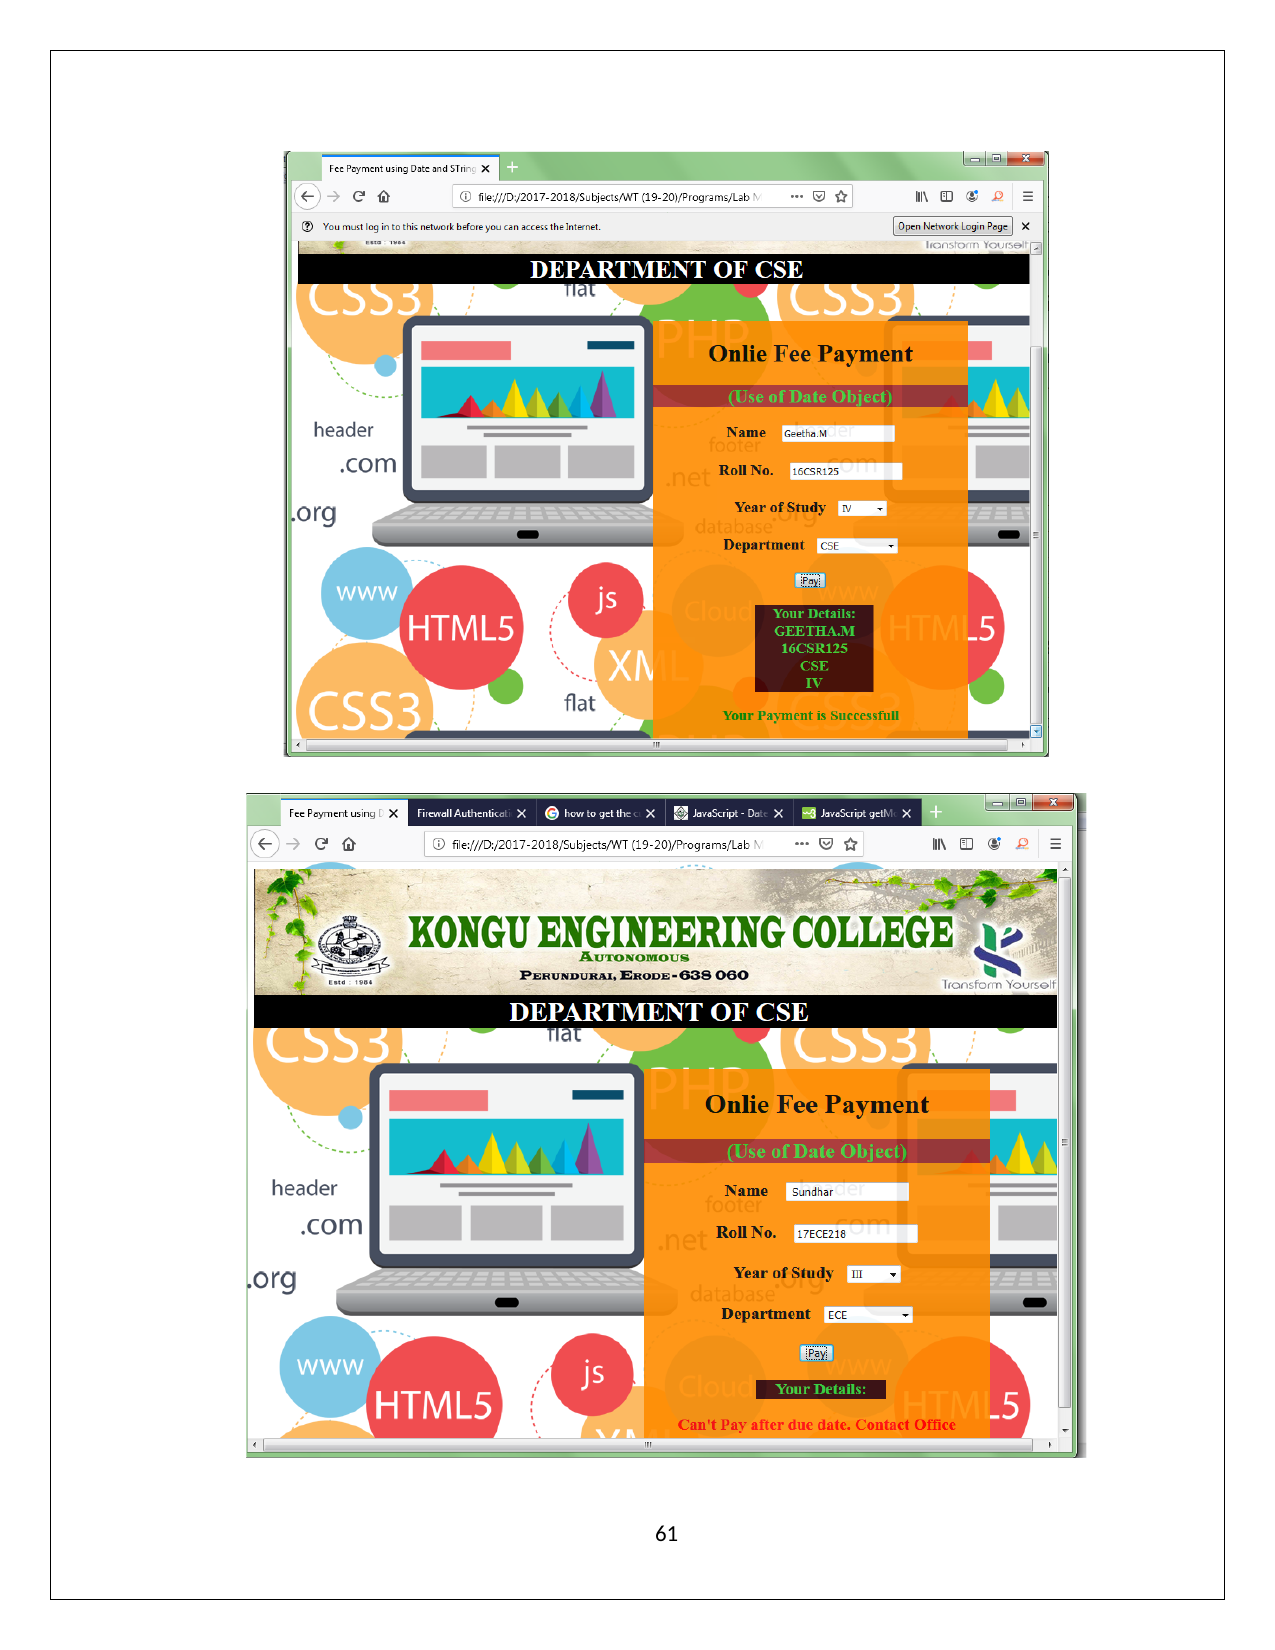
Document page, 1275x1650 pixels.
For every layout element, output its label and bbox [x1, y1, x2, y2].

picture [246, 793, 1087, 1458]
picture [283, 151, 1049, 757]
